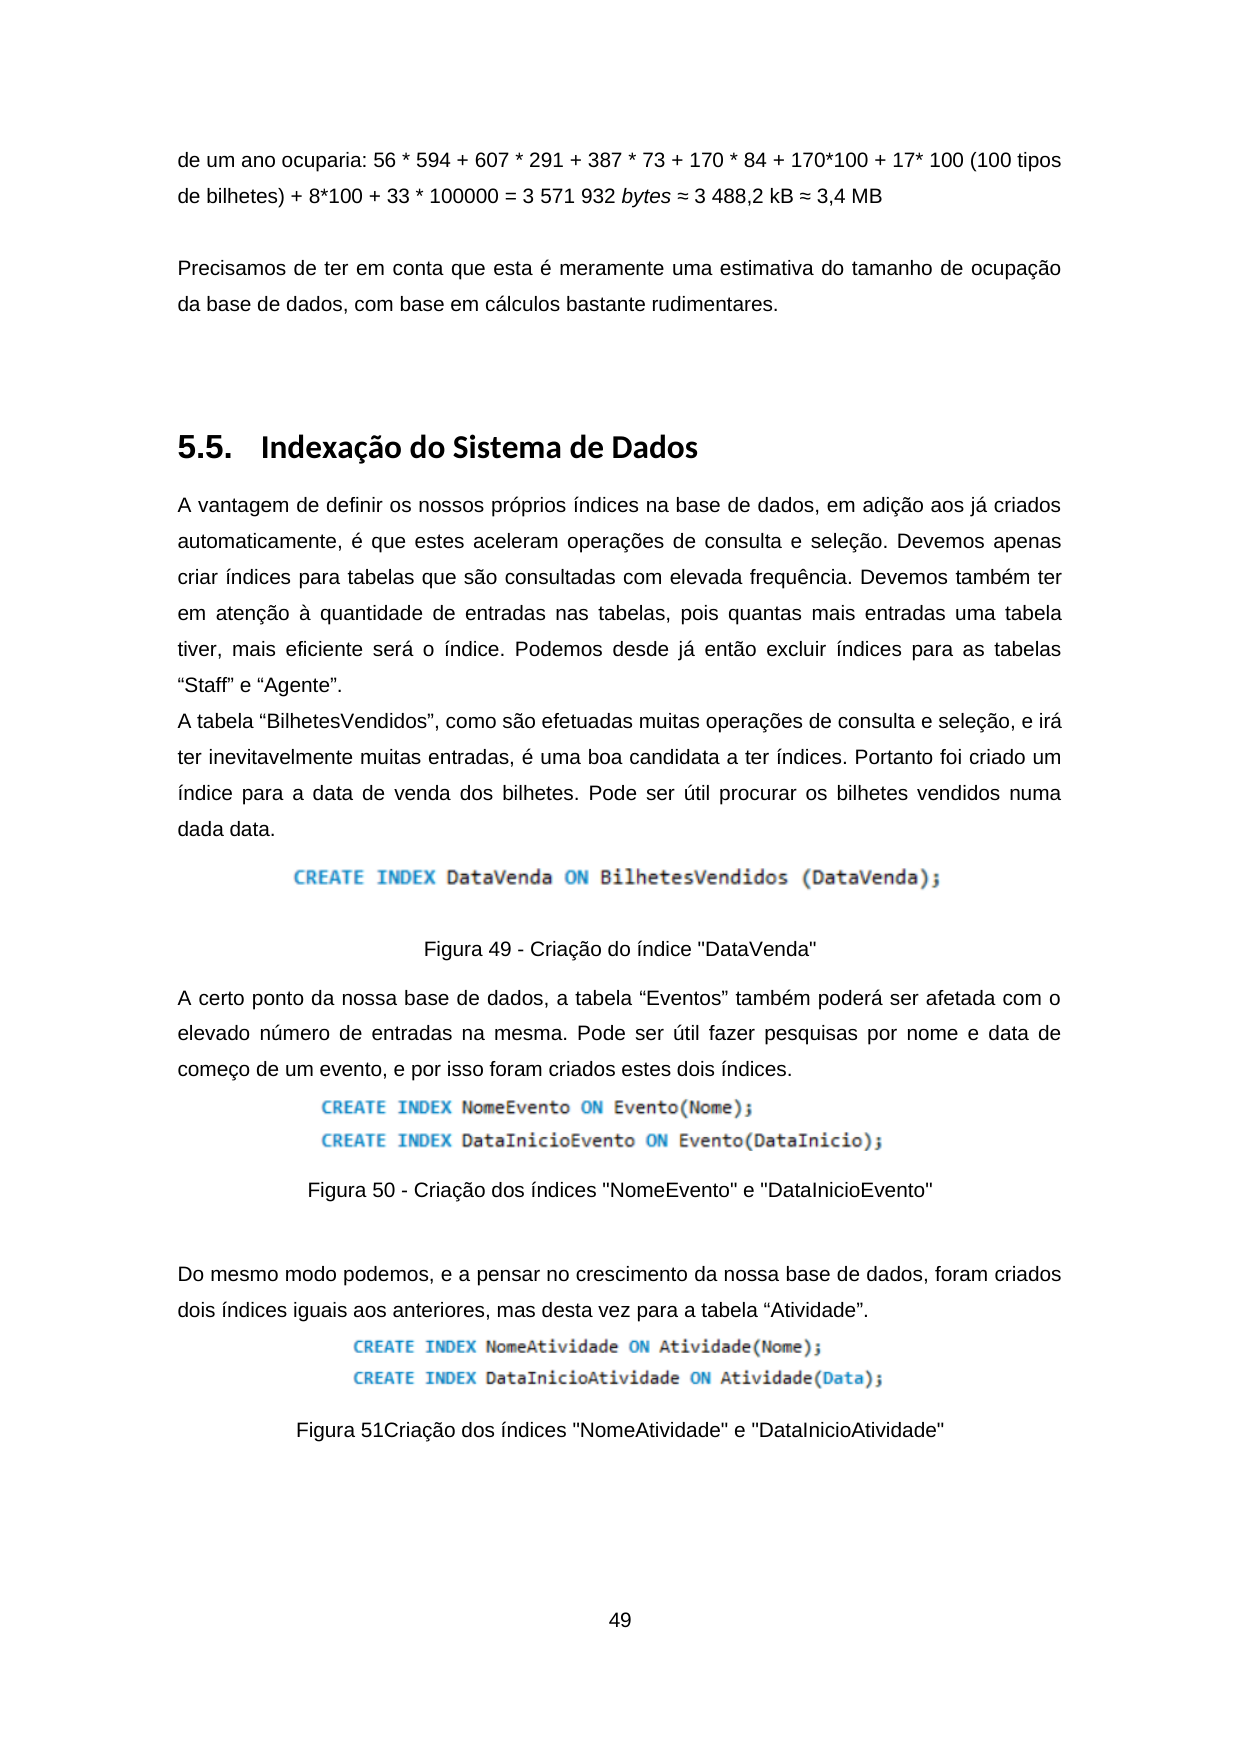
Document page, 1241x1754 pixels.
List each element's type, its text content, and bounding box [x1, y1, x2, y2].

text A certo ponto da nossa base de dados, a tabela “Eventos” também poderá ser afetada com o elevado número de entradas na mesma. Pode ser útil fazer pesquisas por nome e data de começo de um evento, e por isso foram criados estes dois índices. [177, 985, 1063, 1081]
picture [314, 1093, 920, 1150]
picture [352, 1335, 883, 1392]
text A vantagem de definir os nossos próprios índices na base de dados, em adição aos já criados automaticamente, é que estes aceleram operações de consulta e seleção. Devemos apenas criar índices para tabelas que são consultadas com elevada frequência. Devemos também ter em atenção à quantidade de entradas nas tabelas, pois quantas mais entradas uma tabela tiver, mais eficiente será o índice. Podemos desde já então excluir índices para as tabelas “Staff” e “Agente”. [177, 493, 1063, 697]
text A tabela “BilhetesVendidos”, como são efetuadas muitas operações de consulta e seleção, e irá ter inevitavelmente muitas entradas, é uma boa candidata a ter índices. Portanto foi criado um índice para a data de venda dos bilhetes. Pode ser útil procurar os bilhetes vendidos numa dada data. [177, 709, 1063, 841]
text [177, 148, 1063, 208]
text Indexação do Sistema de Dados [177, 426, 1063, 467]
text Do mesmo modo podemos, e a pensar no crescimento da nossa base de dados, foram criados dois índices iguais aos anteriores, mas desta vez para a tabela “Atividade”. [177, 1262, 1063, 1322]
text Precisamos de ter em conta que esta é meramente uma estimativa do tamanho de ocupação da base de dados, com base em cálculos bastante rudimentares. [177, 256, 1063, 315]
picture [291, 852, 948, 896]
